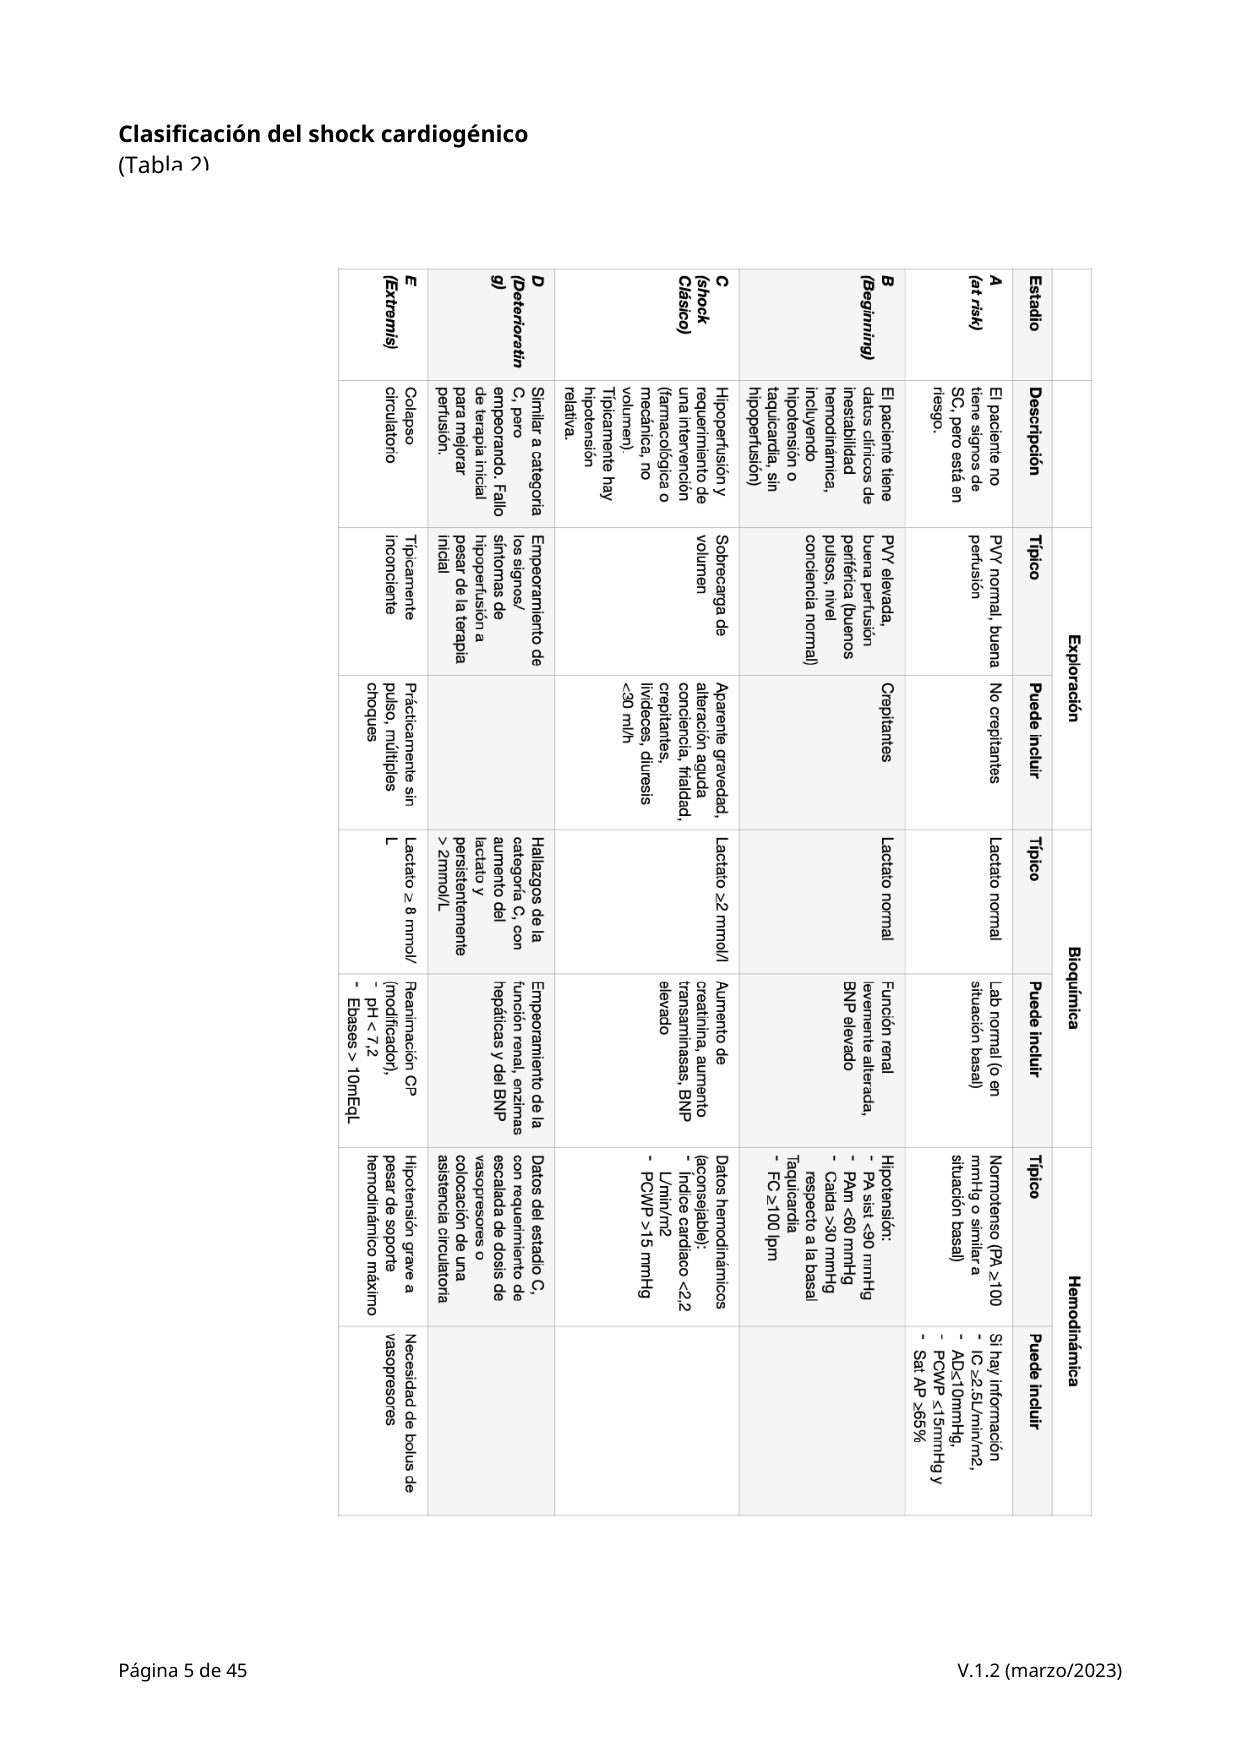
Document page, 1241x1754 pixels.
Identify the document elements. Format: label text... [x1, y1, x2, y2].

picture [167, 172, 1187, 1616]
text Clasificación del shock cardiogénico [118, 118, 1122, 149]
text (Tabla 2) [118, 149, 1122, 181]
